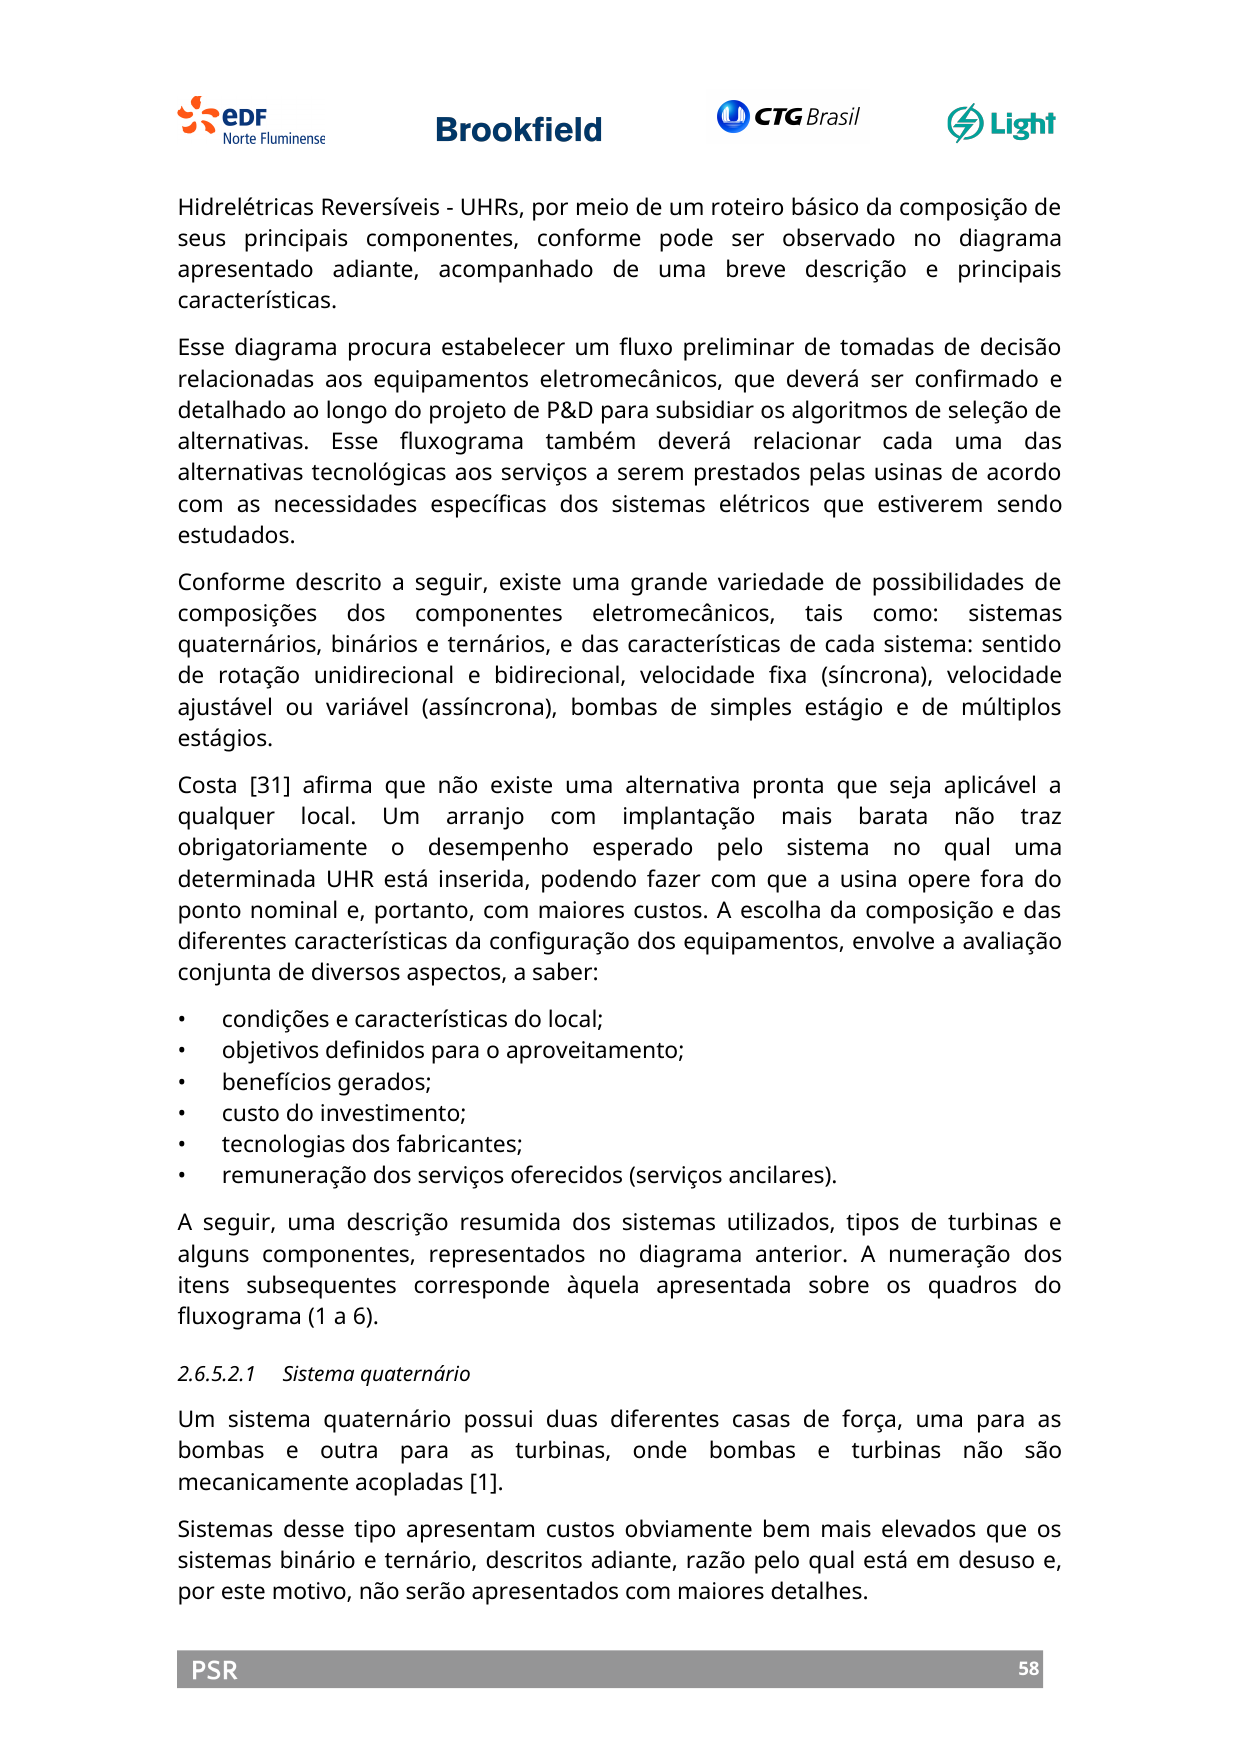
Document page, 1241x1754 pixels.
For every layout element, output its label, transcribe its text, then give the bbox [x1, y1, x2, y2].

list objetivos definidos para o aproveitamento; [177, 1034, 1063, 1066]
text Sistemas desse tipo apresentam custos obviamente bem mais elevados que os sistemas binário e ternário, descritos adiante, razão pelo qual está em desuso e, por este motivo, não serão apresentados com maiores detalhes. [177, 1512, 1063, 1606]
subtitle Sistema quaternário [177, 1356, 1063, 1387]
picture [947, 103, 1056, 144]
list custo do investimento; [177, 1097, 1063, 1128]
text Conforme descrito a seguir, existe uma grande variedade de possibilidades de composições dos componentes eletromecânicos, tais como: sistemas quaternários, binários e ternários, e das características de cada sistema: sentido de rotação unidirecional e bidirecional, velocidade fixa (síncrona), velocidade ajustável ou variável (assíncrona), bombas de simples estágio e de múltiplos estágios. [177, 566, 1063, 753]
list tecnologias dos fabricantes; [177, 1128, 1063, 1159]
list condições e características do local; [177, 1003, 1063, 1034]
picture [432, 114, 606, 144]
text Costa [31] afirma que não existe uma alternativa pronta que seja aplicável a qualquer local. Um arranjo com implantação mais barata não traz obrigatoriamente o desempenho esperado pelo sistema no qual uma determinada UHR está inserida, podendo fazer com que a usina opere fora do ponto nominal e, portanto, com maiores custos. A escolha da composição e das diferentes características da configuração dos equipamentos, envolve a avaliação conjunta de diversos aspectos, a saber: [177, 769, 1063, 987]
list remuneração dos serviços oferecidos (serviços ancilares). [177, 1159, 1063, 1191]
text Esse diagrama procura estabelecer um fluxo preliminar de tomadas de decisão relacionadas aos equipamentos eletromecânicos, que deverá ser confirmado e detalhado ao longo do projeto de P&D para subsidiar os algoritmos de seleção de alternativas. Esse fluxograma também deverá relacionar cada uma das alternativas tecnológicas aos serviços a serem prestados pelas usinas de acordo com as necessidades específicas dos sistemas elétricos que estiverem sendo estudados. [177, 331, 1063, 550]
text Um sistema quaternário possui duas diferentes casas de força, uma para as bombas e outra para as turbinas, onde bombas e turbinas não são mecanicamente acopladas [1]. [177, 1403, 1063, 1497]
text A seguir, uma descrição resumida dos sistemas utilizados, tipos de turbinas e alguns componentes, representados no diagrama anterior. A numeração dos itens subsequentes corresponde àquela apresentada sobre os quadros do fluxograma (1 a 6). [177, 1206, 1063, 1331]
picture [190, 1659, 239, 1681]
picture [177, 96, 325, 144]
list benefícios gerados; [177, 1066, 1063, 1097]
picture [706, 89, 871, 144]
